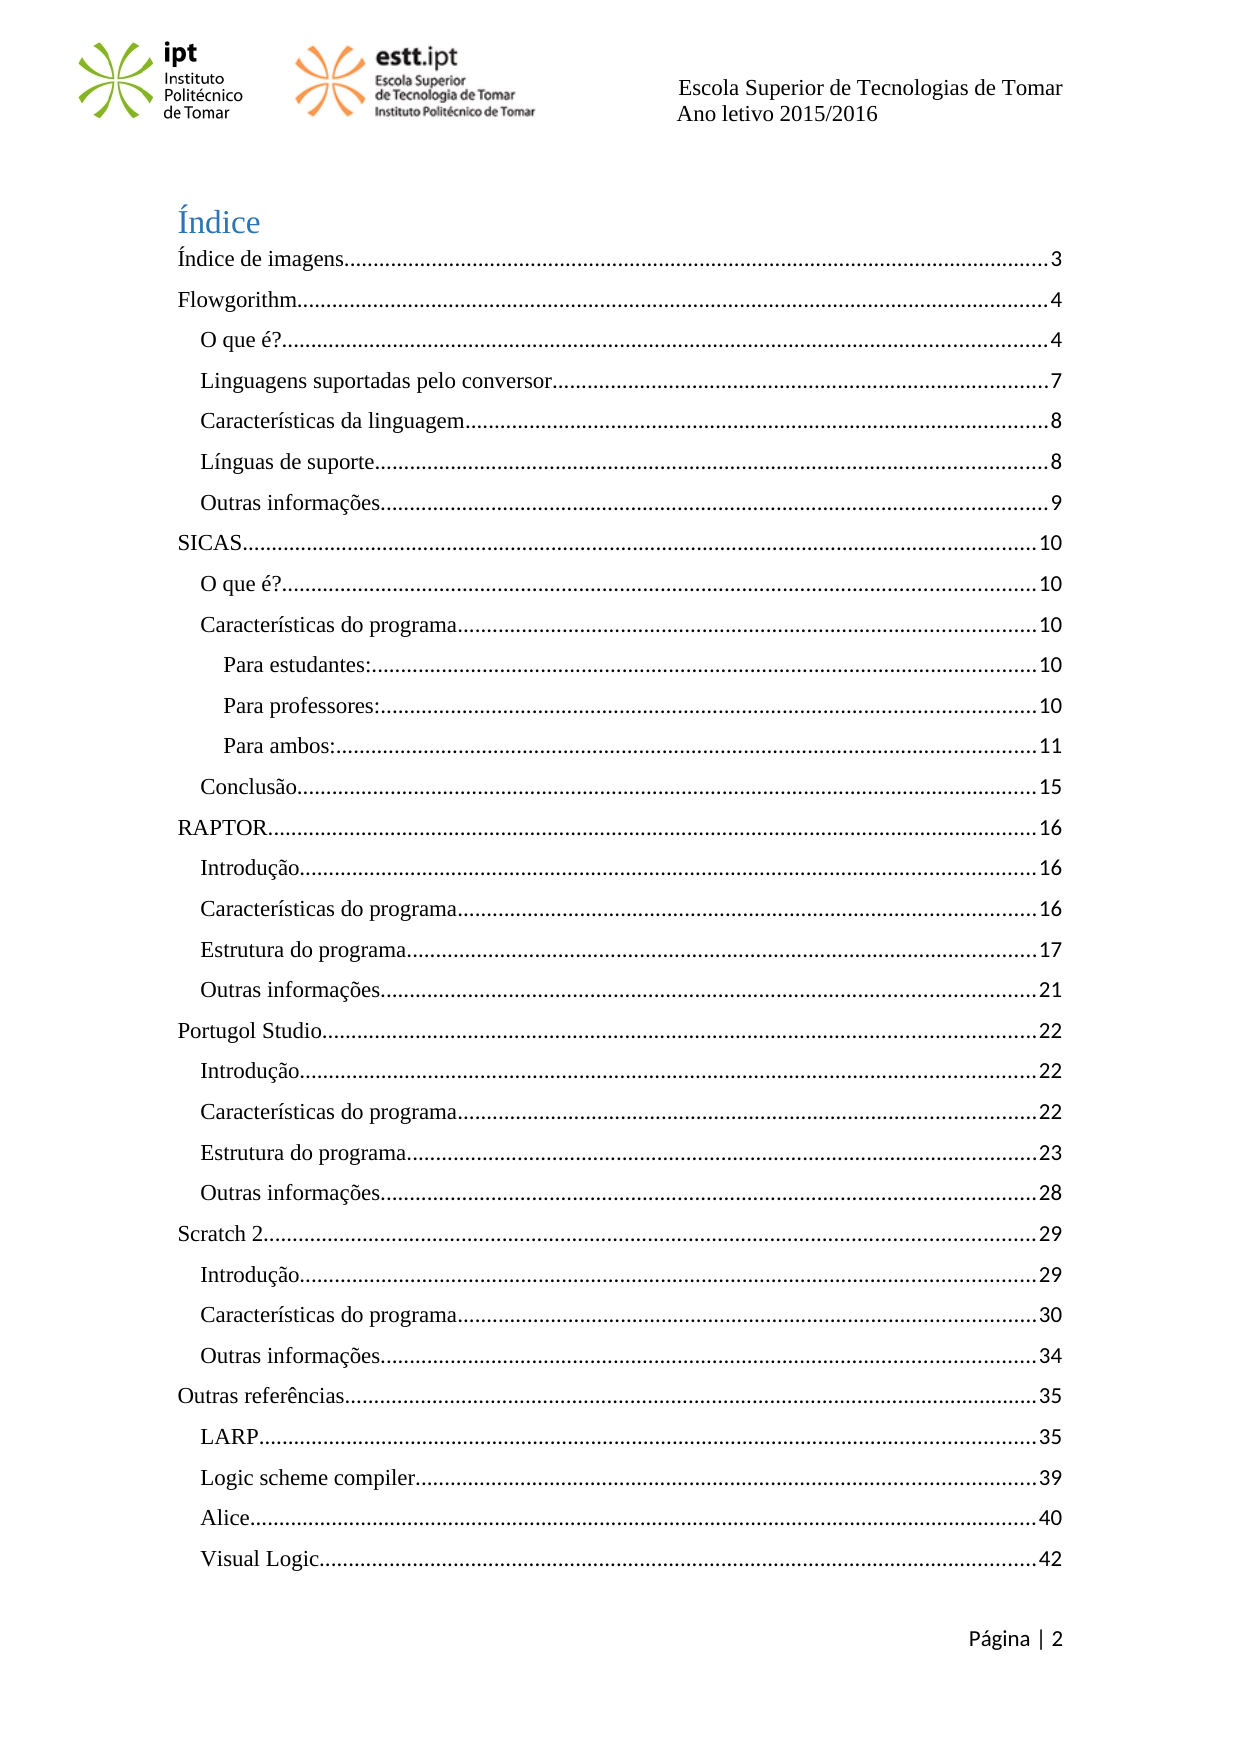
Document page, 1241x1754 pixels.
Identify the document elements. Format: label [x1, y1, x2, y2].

picture [75, 39, 244, 123]
picture [279, 0, 551, 163]
